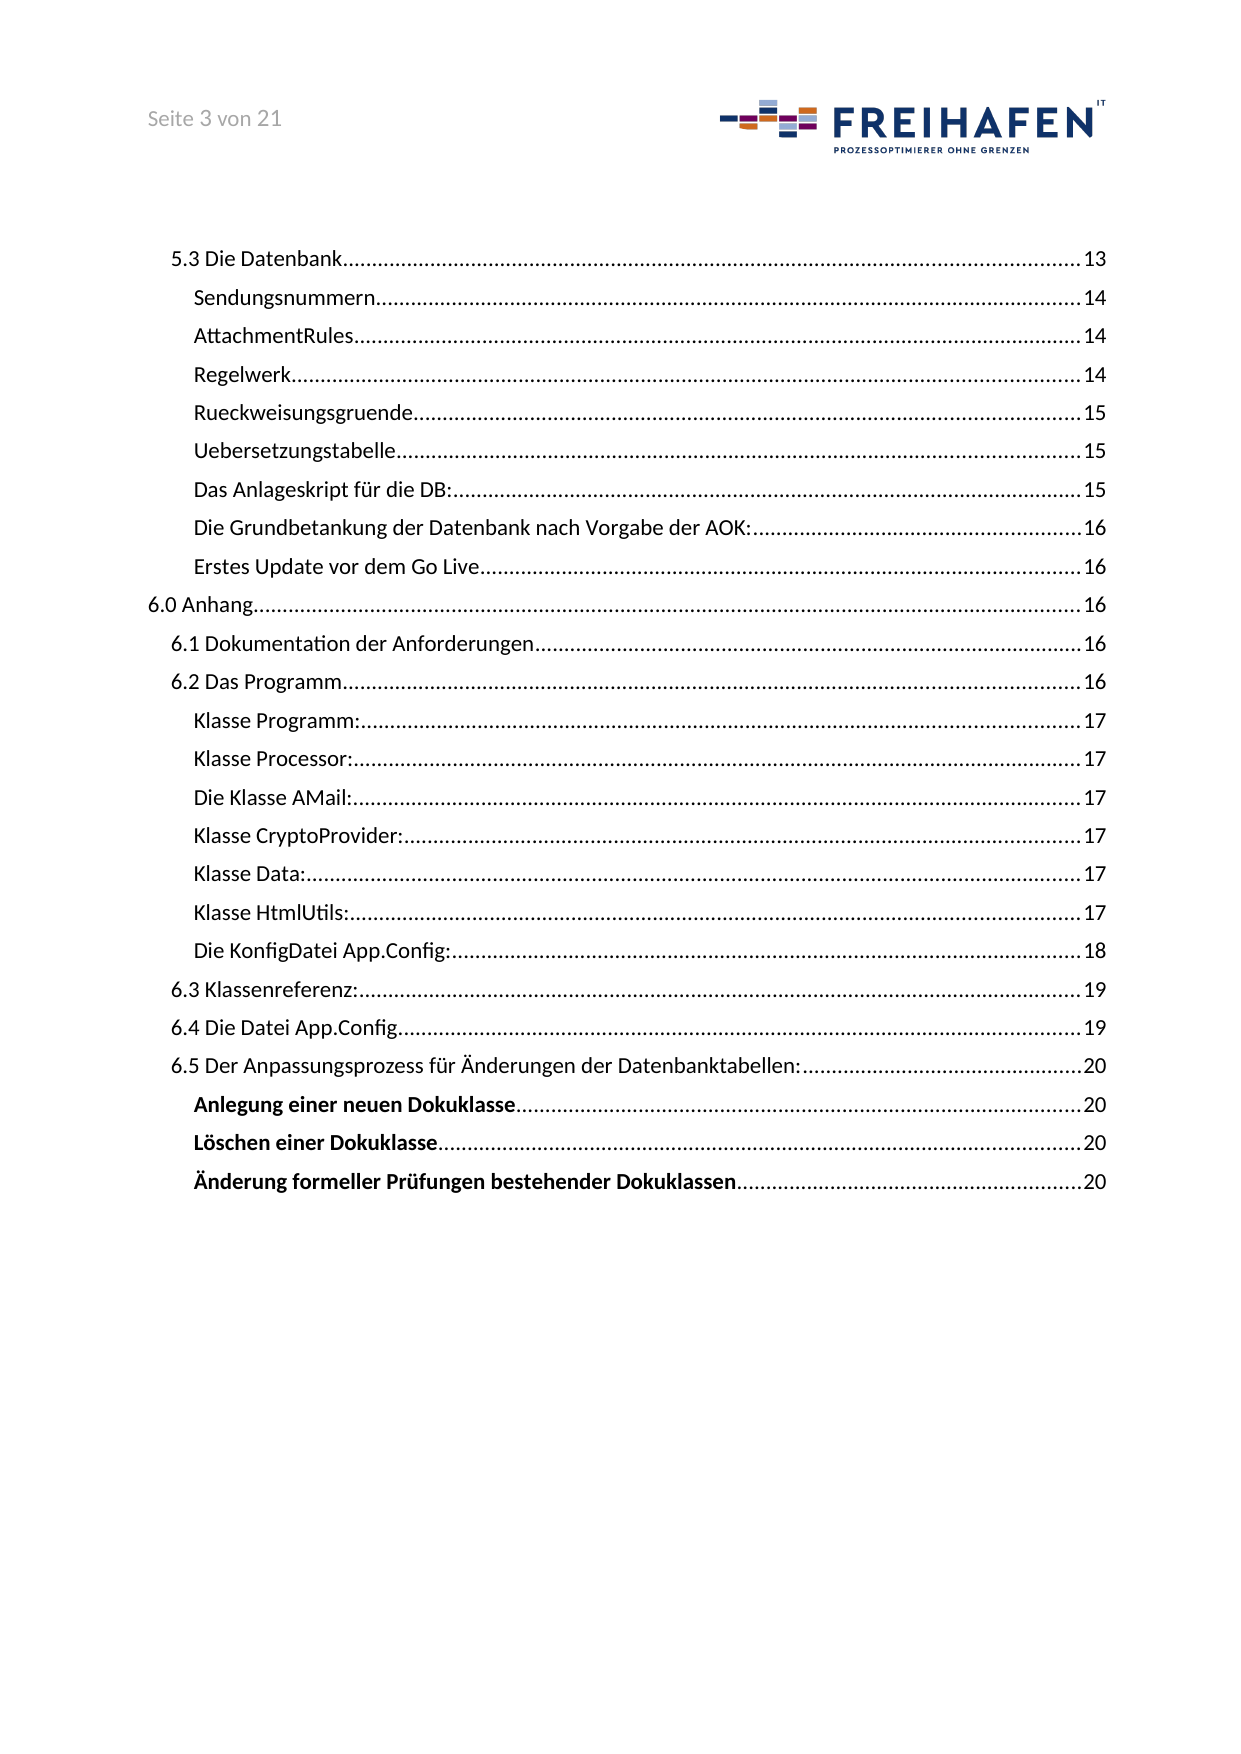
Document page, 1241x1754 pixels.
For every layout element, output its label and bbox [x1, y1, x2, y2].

picture [711, 94, 1112, 154]
